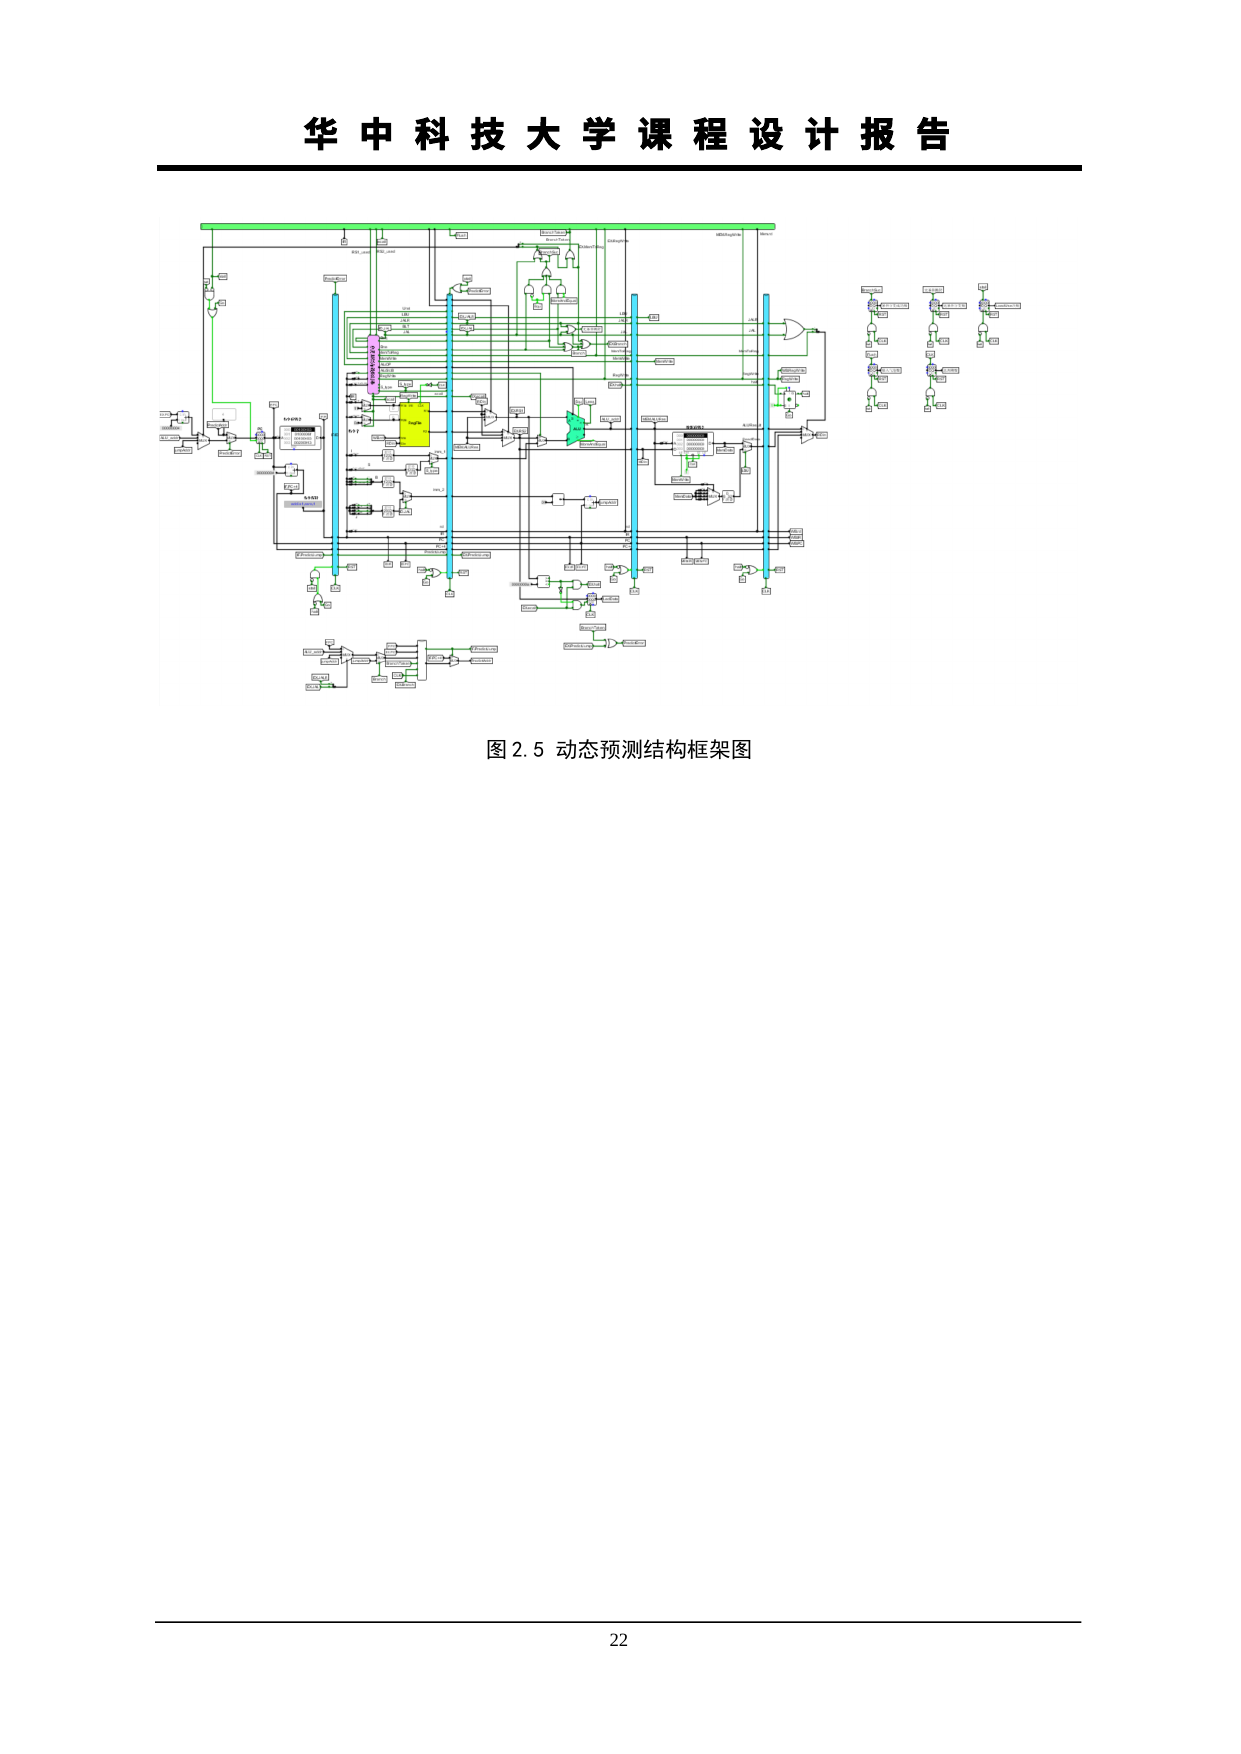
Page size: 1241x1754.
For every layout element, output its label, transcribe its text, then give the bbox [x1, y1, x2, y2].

text 图2.5 动态预测结构框架图 [159, 724, 1078, 772]
picture [159, 217, 1078, 706]
